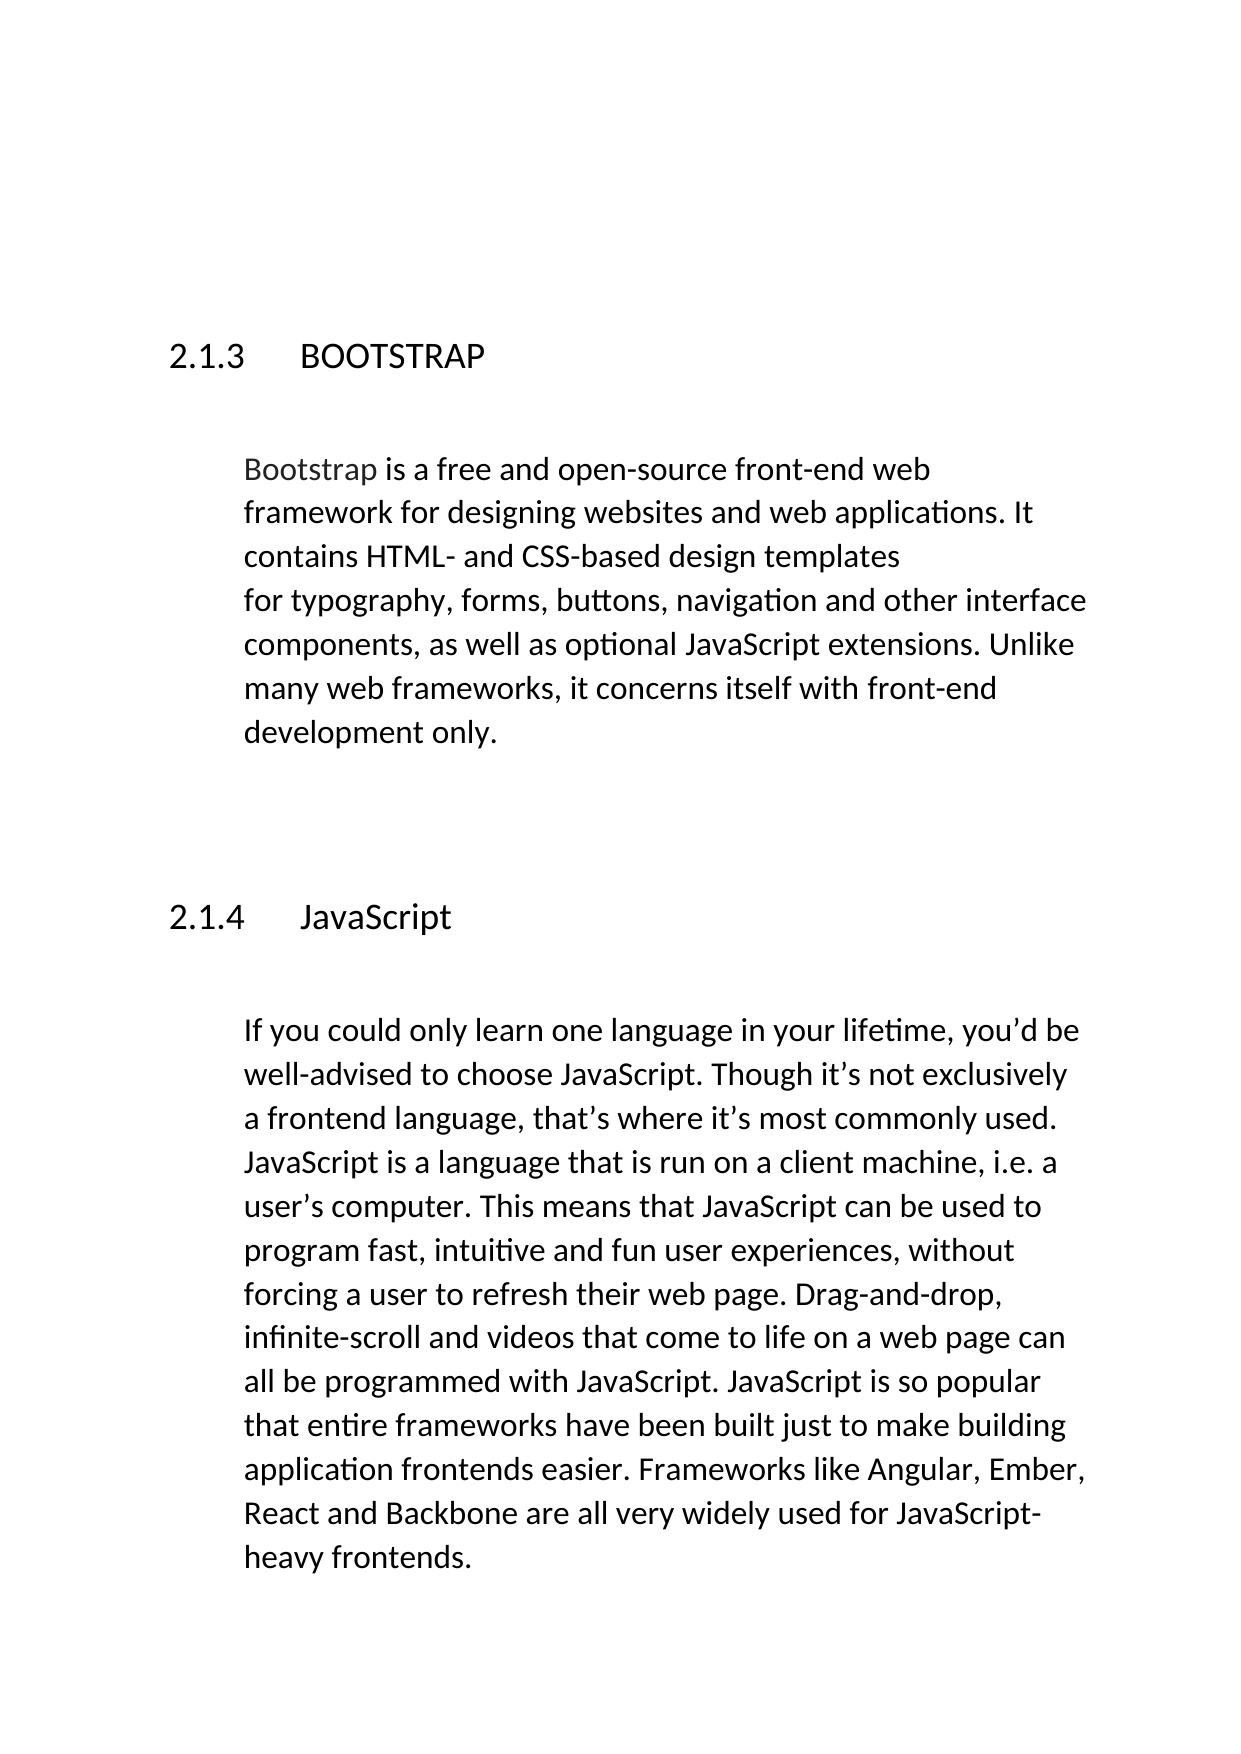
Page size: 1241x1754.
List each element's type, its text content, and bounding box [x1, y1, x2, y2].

text If you could only learn one language in your lifetime, you’d be well-advised to choose JavaScript. Though it’s not exclusively a frontend language, that’s where it’s most commonly used. JavaScript is a language that is run on a client machine, i.e. a user’s computer. This means that JavaScript can be used to program fast, intuitive and fun user experiences, without forcing a user to refresh their web page. Drag-and-drop, infinite-scroll and videos that come to life on a web page can all be programmed with JavaScript. JavaScript is so popular that entire frameworks have been built just to make building application frontends easier. Frameworks like Angular, Ember, React and Backbone are all very widely used for JavaScript-heavy frontends. [244, 1009, 1090, 1577]
list BOOTSTRAP [169, 332, 1090, 378]
list JavaScript [169, 893, 1090, 939]
text Bootstrap is a free and open-source front-end web framework for designing websites and web applications. It contains HTML- and CSS-based design templates for typography, forms, buttons, navigation and other interface components, as well as optional JavaScript extensions. Unlike many web frameworks, it concerns itself with front-end development only. [244, 447, 1090, 752]
